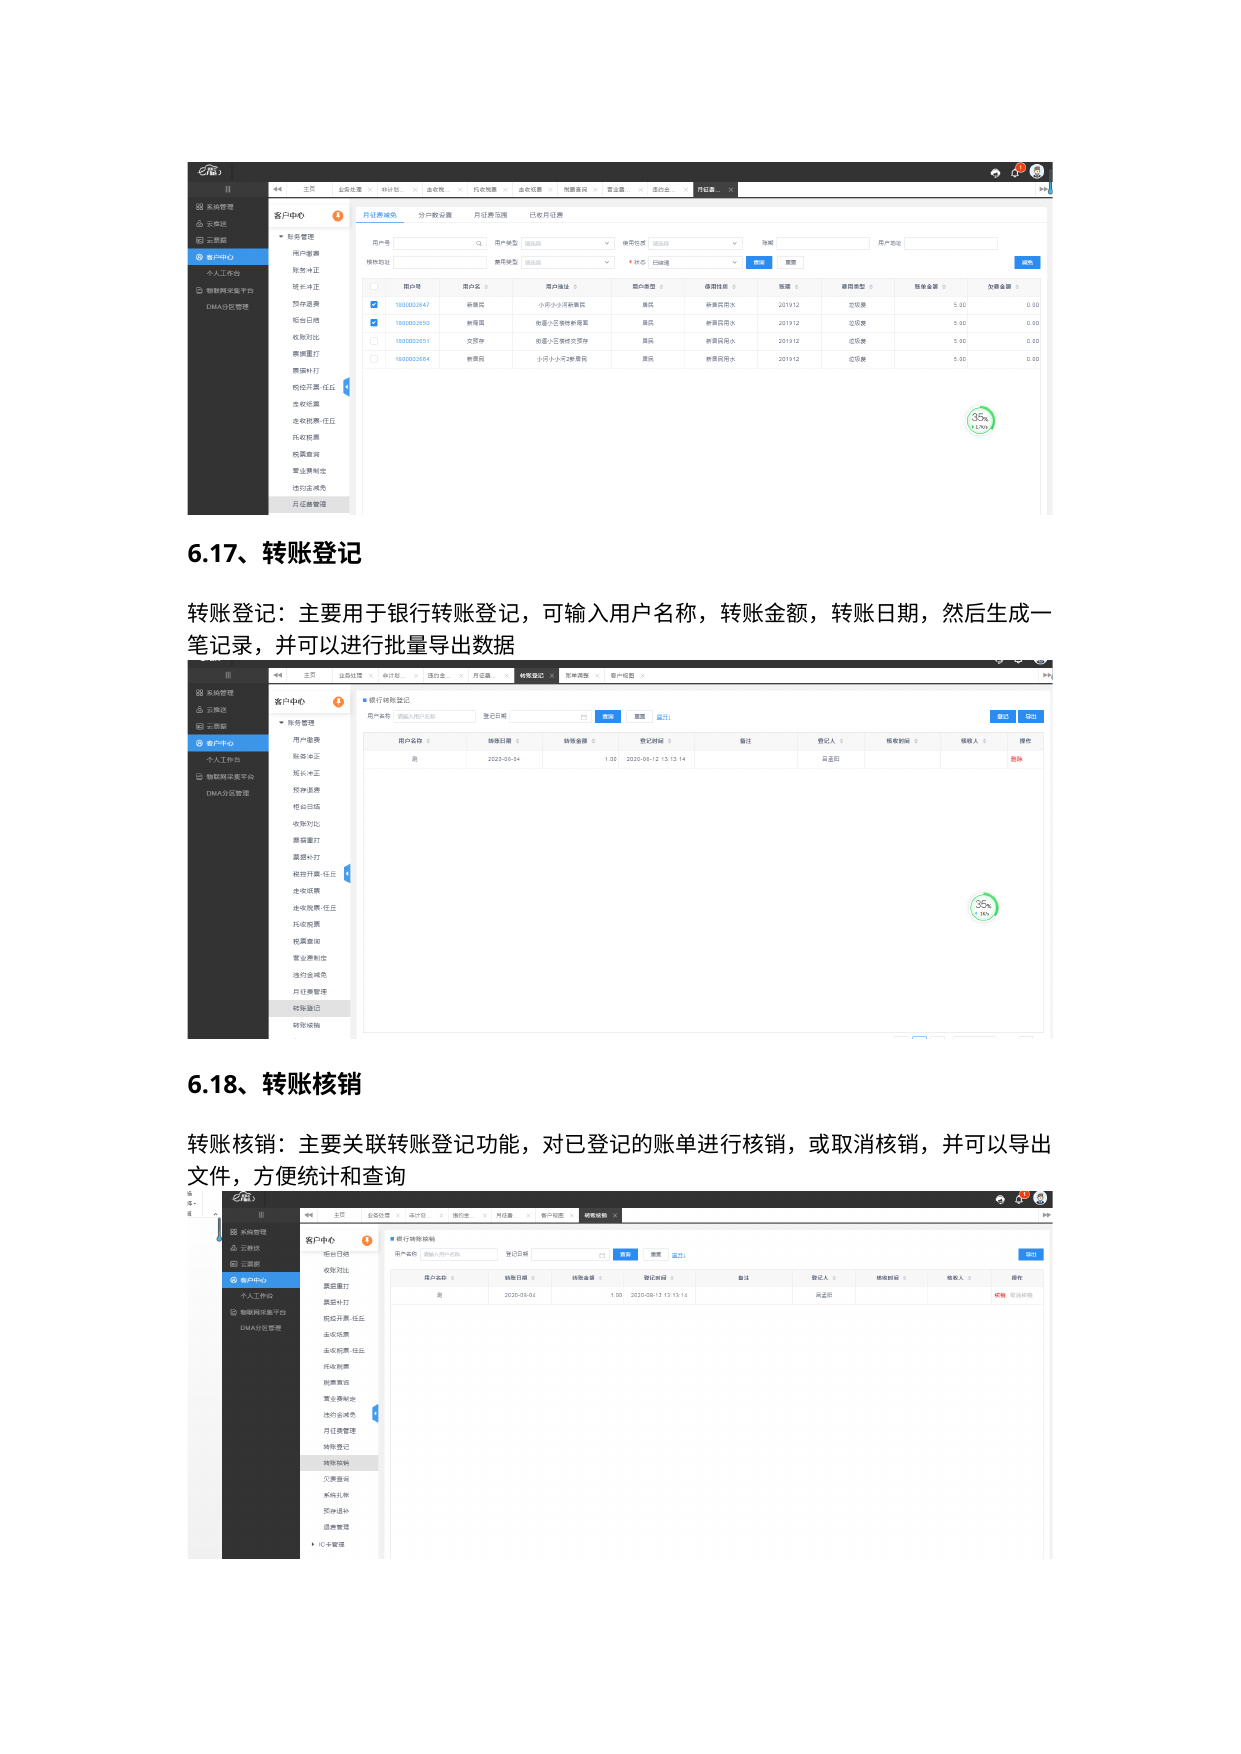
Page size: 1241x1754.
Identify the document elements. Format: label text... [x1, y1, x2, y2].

picture [187, 162, 1053, 515]
text 转账登记：主要用于银行转账登记，可输入用户名称，转账金额，转账日期，然后生成一笔记录，并可以进行批量导出数据 [187, 595, 1053, 660]
text 转账核销：主要关联转账登记功能，对已登记的账单进行核销，或取消核销，并可以导出文件，方便统计和查询 [187, 1126, 1053, 1191]
text 6.18、转账核销 [187, 1050, 1053, 1115]
picture [187, 660, 1053, 1039]
text 6.17、转账登记 [187, 519, 1053, 584]
picture [187, 1191, 1053, 1559]
